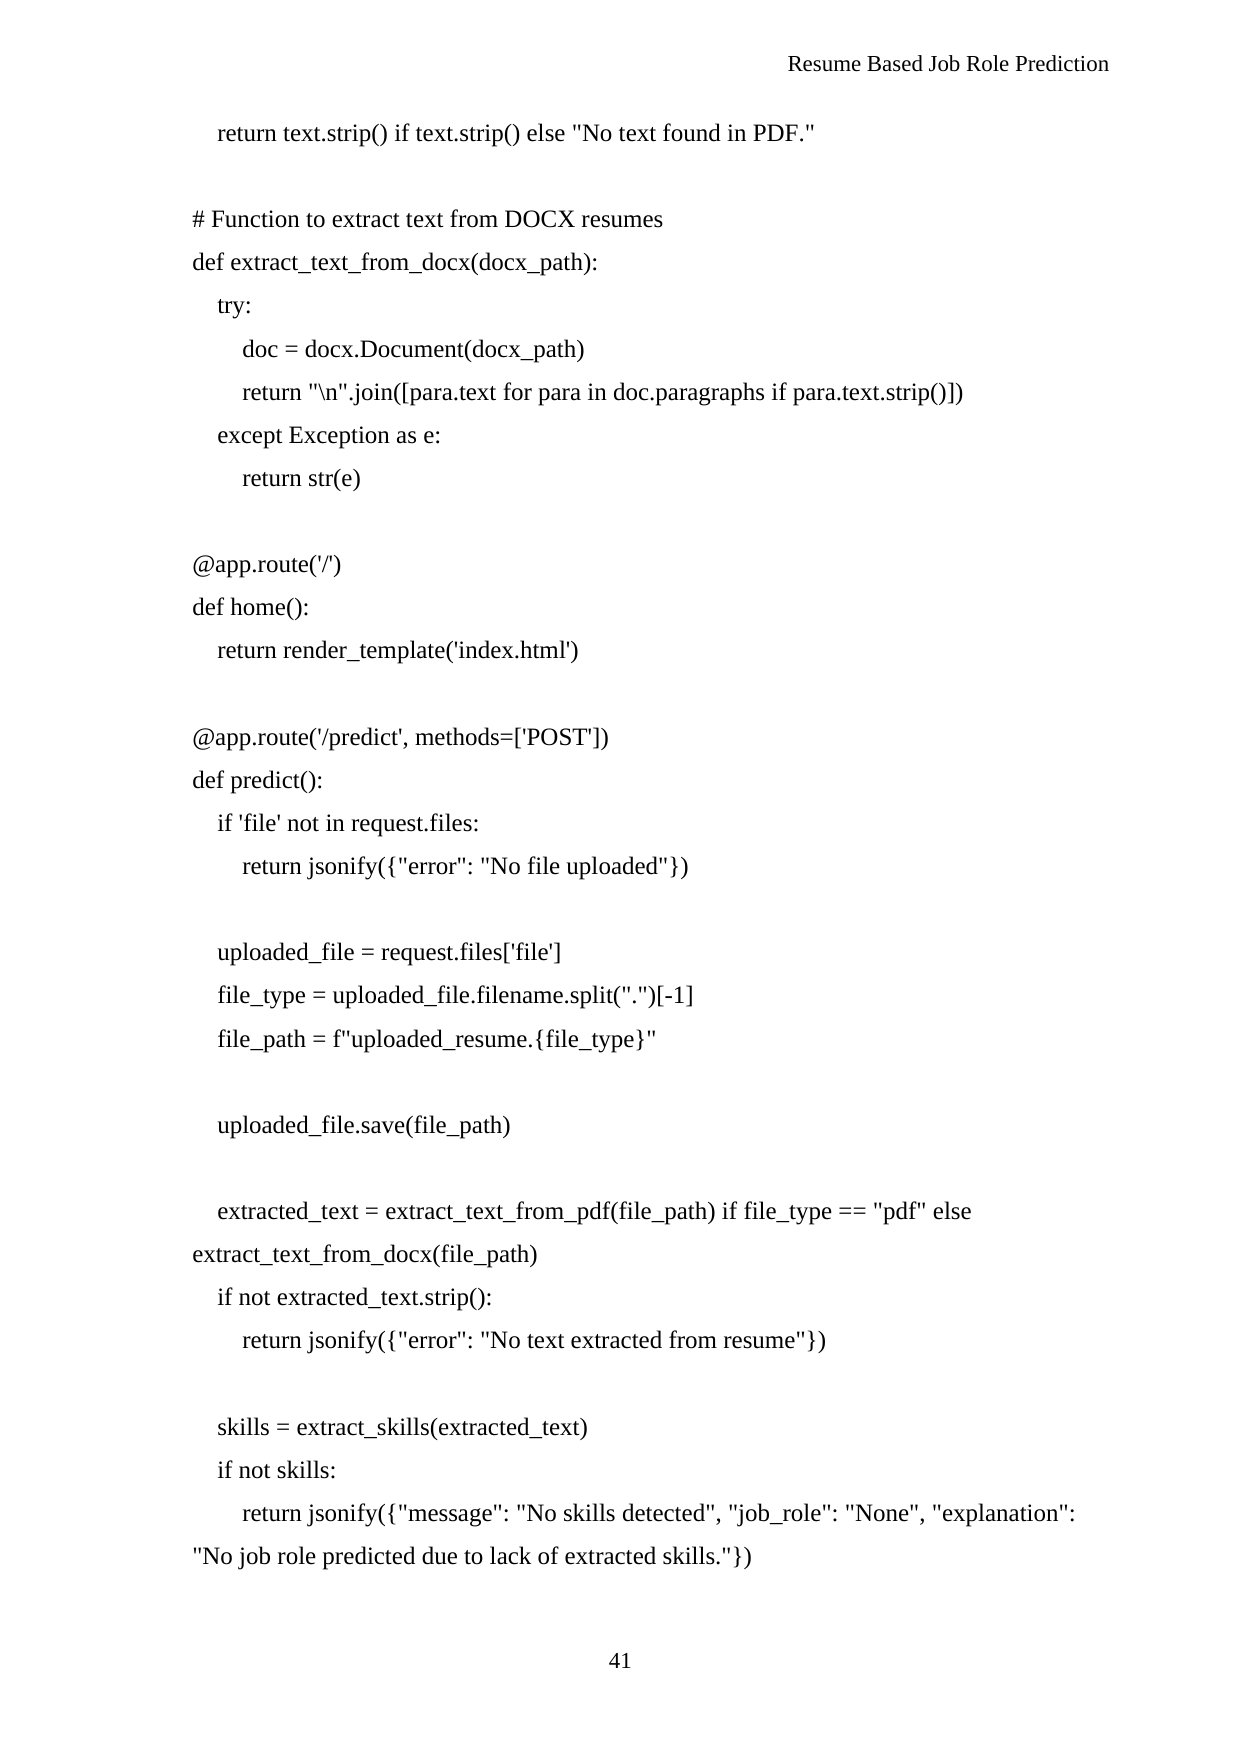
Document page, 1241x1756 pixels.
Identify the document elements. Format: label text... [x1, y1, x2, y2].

text uploaded_file = request.files['file'] [192, 937, 1078, 966]
text return render_template('index.html') [192, 636, 1078, 664]
text @app.route('/predict', methods=['POST']) [192, 722, 1078, 751]
text # Function to extract text from DOCX resumes [192, 204, 1078, 233]
text extracted_text = extract_text_from_pdf(file_path) if file_type == "pdf" else extract_text_from_docx(file_path) [192, 1196, 1078, 1268]
text return text.strip() if text.strip() else "No text found in PDF." [192, 118, 1078, 147]
text file_type = uploaded_file.filename.split(".")[-1] [192, 981, 1078, 1009]
text def predict(): [192, 765, 1078, 794]
text file_path = f"uploaded_resume.{file_type}" [192, 1024, 1078, 1052]
text return str(e) [192, 463, 1078, 492]
text return "\n".join([para.text for para in doc.paragraphs if para.text.strip()]) [192, 377, 1078, 406]
text uploaded_file.save(file_path) [192, 1110, 1078, 1139]
text doc = docx.Document(docx_path) [192, 334, 1078, 362]
text try: [192, 291, 1078, 319]
text return jsonify({"error": "No text extracted from resume"}) [192, 1326, 1078, 1354]
text skills = extract_skills(extracted_text) [192, 1412, 1078, 1441]
text if 'file' not in request.files: [192, 808, 1078, 837]
text return jsonify({"error": "No file uploaded"}) [192, 851, 1078, 880]
text return jsonify({"message": "No skills detected", "job_role": "None", "explanation": "No job role predicted due to lack of extracted skills."}) [192, 1498, 1078, 1570]
text def home(): [192, 592, 1078, 621]
text @app.route('/') [192, 549, 1078, 578]
text def extract_text_from_docx(docx_path): [192, 247, 1078, 276]
text if not extracted_text.strip(): [192, 1282, 1078, 1311]
text if not skills: [192, 1455, 1078, 1484]
text except Exception as e: [192, 420, 1078, 449]
